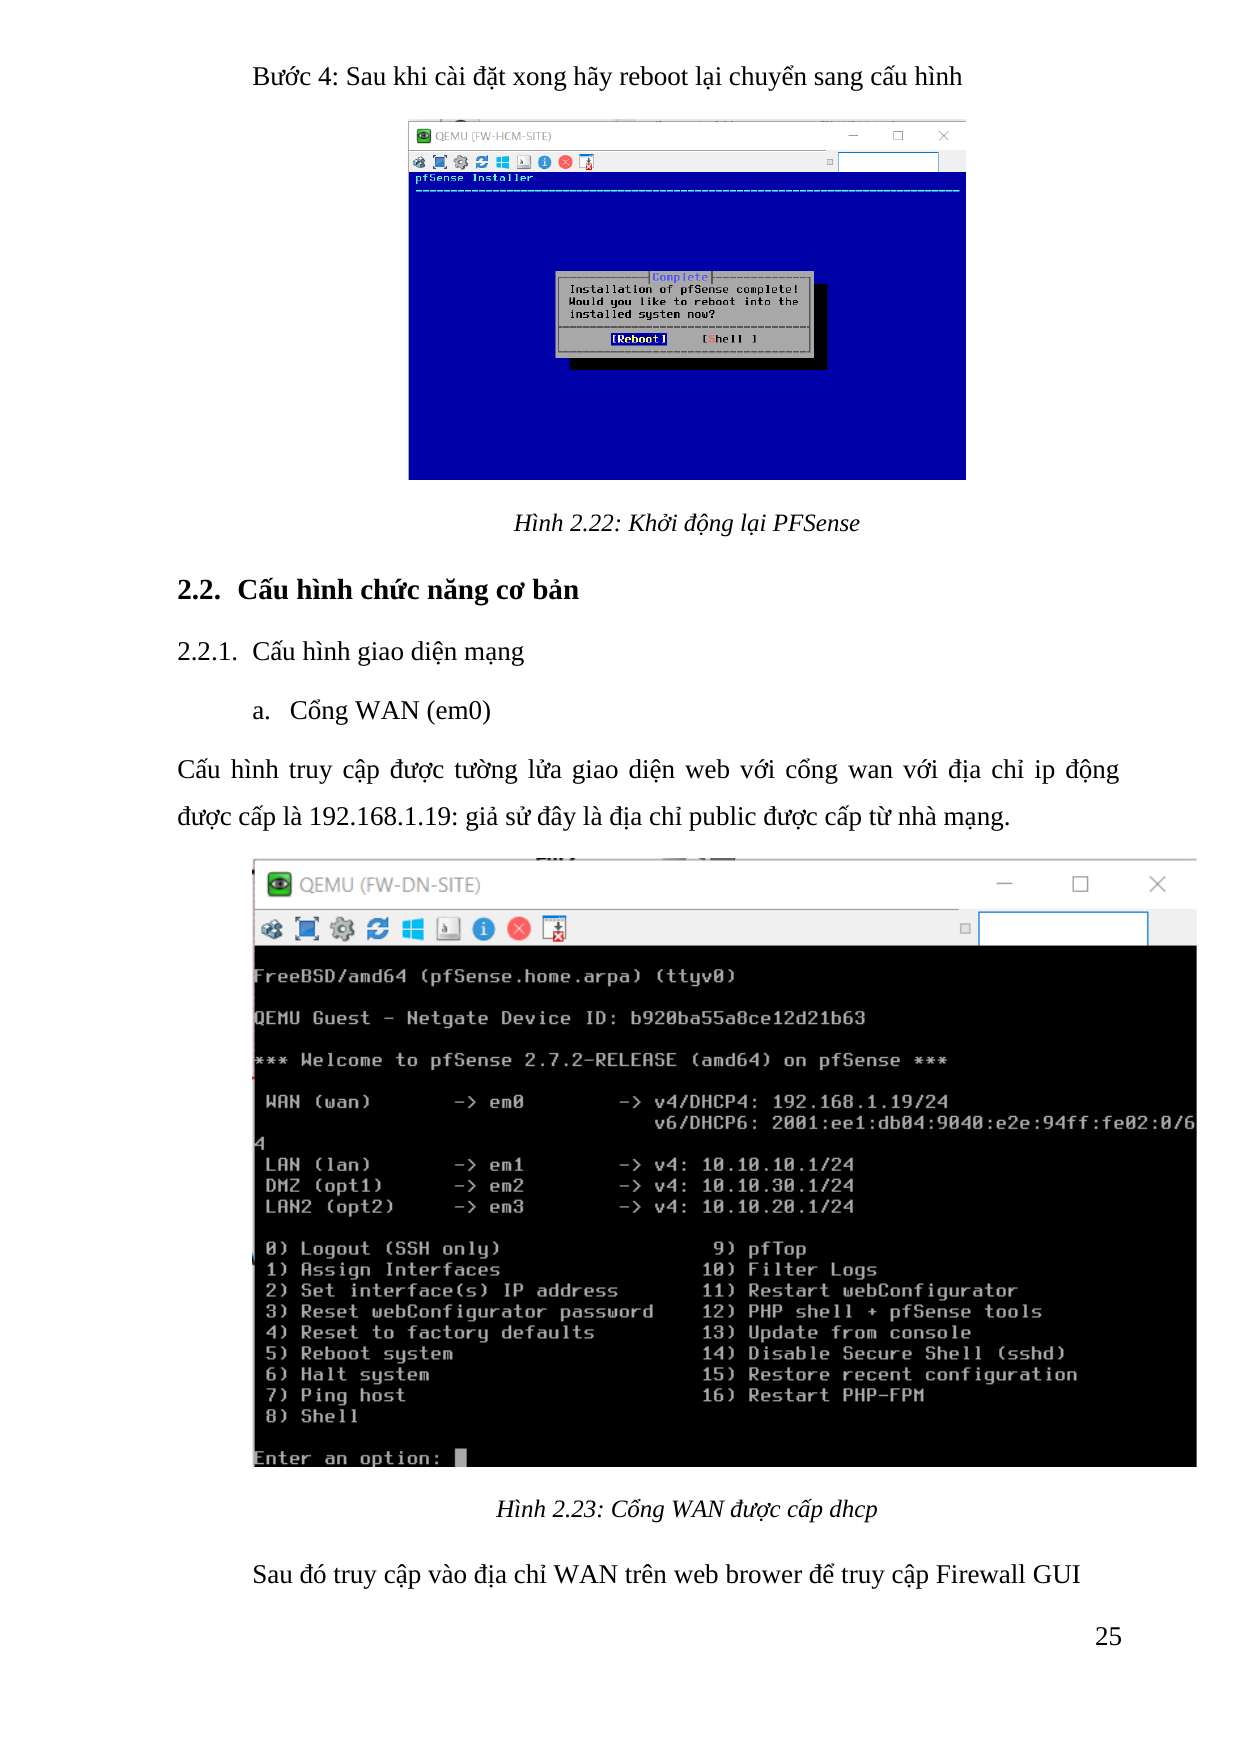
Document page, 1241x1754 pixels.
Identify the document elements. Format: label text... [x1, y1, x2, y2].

list Cổng WAN (em0) [252, 694, 1122, 725]
subtitle Cấu hình giao diện mạng [177, 634, 1122, 666]
text Sau đó truy cập vào địa chỉ WAN trên web brower để truy cập Firewall GUI [177, 1558, 1122, 1589]
picture [252, 858, 1197, 1467]
subtitle Cấu hình chức năng cơ bản [177, 572, 1122, 605]
text Cấu hình truy cập được tường lửa giao diện web với cổng wan với địa chỉ ip động được cấp là 192.168.1.19: giả sử đây là địa chỉ public được cấp từ nhà mạng. [177, 753, 1122, 831]
picture [407, 119, 966, 480]
text Bước 4: Sau khi cài đặt xong hãy reboot lại chuyển sang cấu hình [177, 60, 1122, 91]
